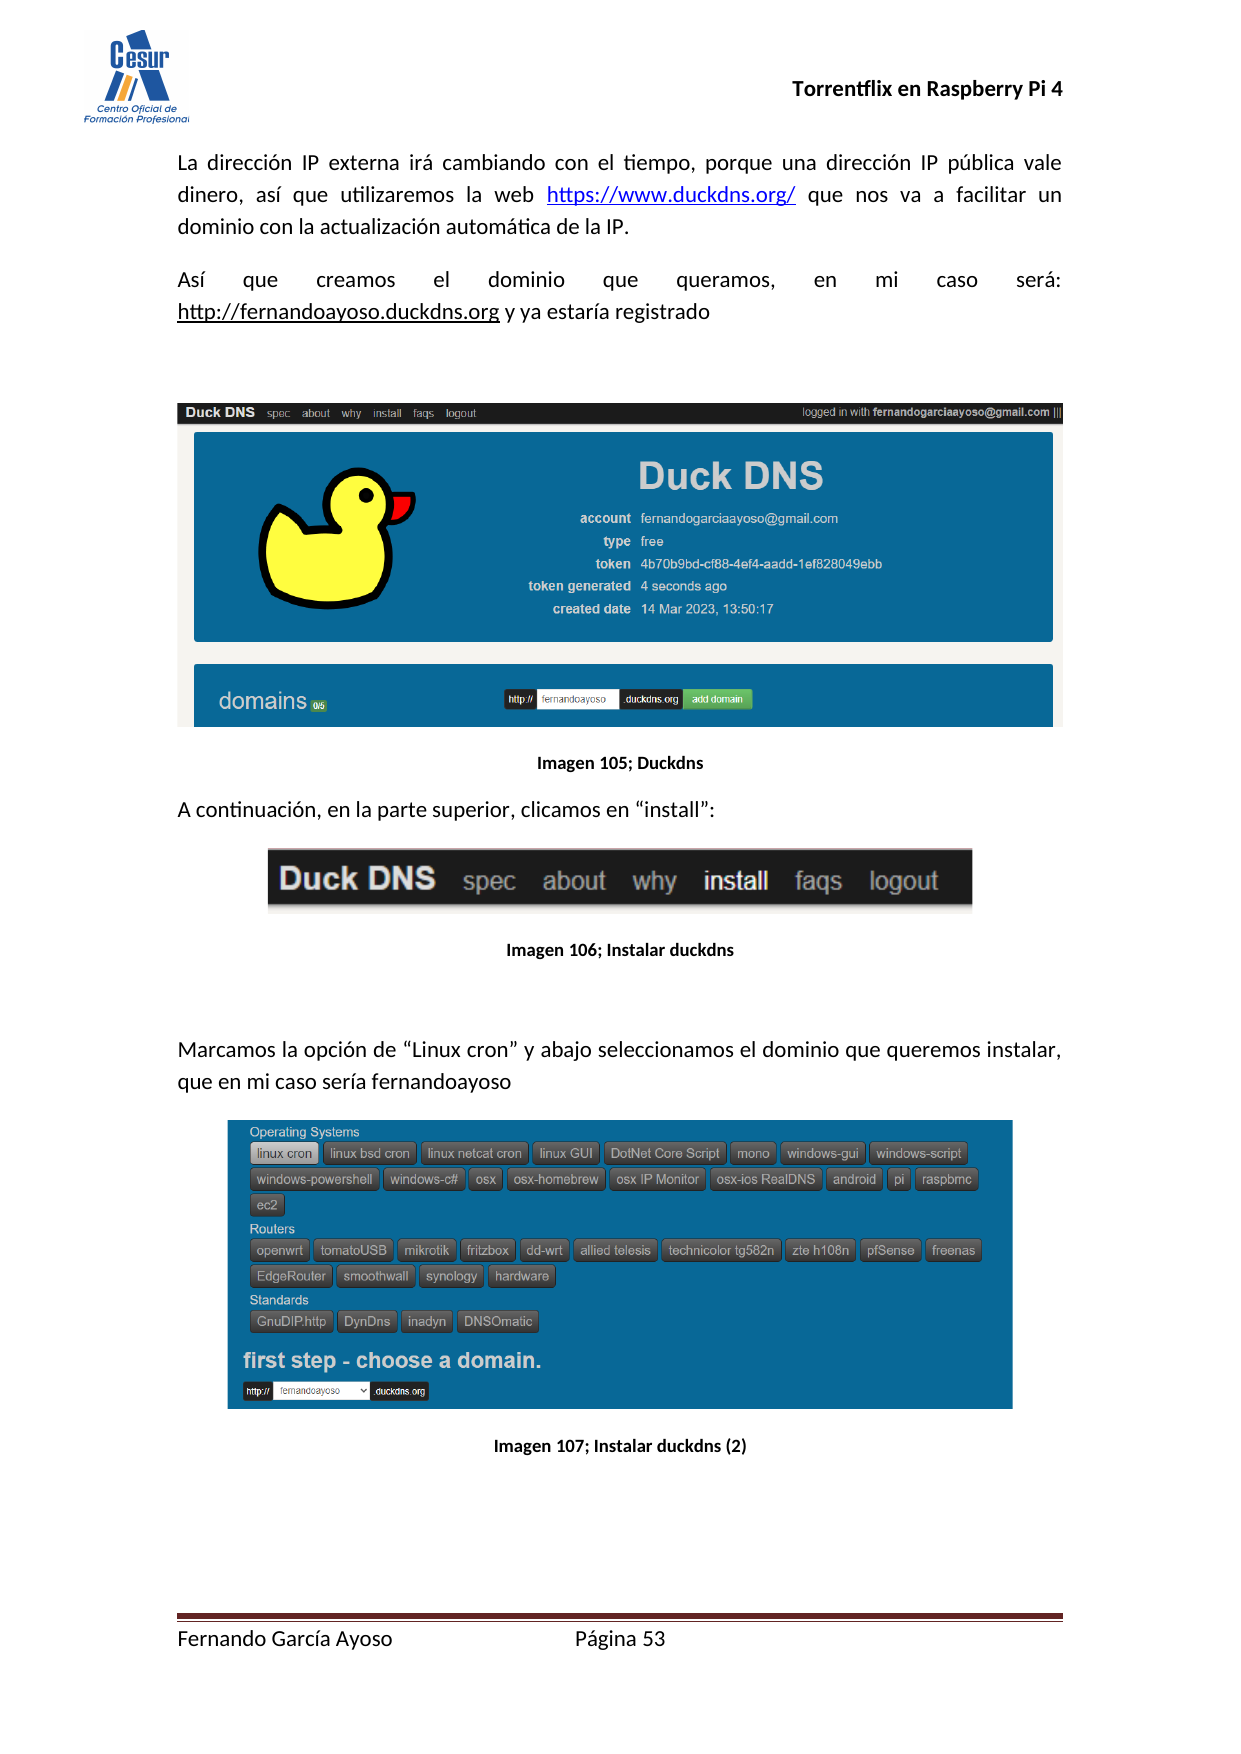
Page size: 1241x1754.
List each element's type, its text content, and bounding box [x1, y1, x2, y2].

text La dirección IP externa irá cambiando con el tiempo, porque una dirección IP pública vale dinero, así que utilizaremos la web https://www.duckdns.org/ que nos va a facilitar un dominio con la actualización automática de la IP. [177, 148, 1063, 240]
picture [251, 1311, 333, 1332]
picture [292, 1356, 302, 1367]
picture [781, 1142, 865, 1164]
picture [574, 1239, 657, 1261]
picture [84, 30, 190, 124]
picture [662, 1239, 781, 1261]
picture [251, 1194, 284, 1216]
picture [497, 1356, 502, 1367]
picture [441, 1356, 449, 1367]
picture [469, 1168, 502, 1190]
picture [370, 1353, 380, 1367]
picture [338, 1311, 397, 1332]
picture [486, 1356, 496, 1367]
picture [337, 1265, 415, 1287]
picture [605, 1142, 726, 1164]
picture [827, 1168, 882, 1190]
picture [311, 701, 326, 711]
picture [505, 1356, 514, 1367]
picture [324, 1142, 416, 1164]
picture [521, 1239, 569, 1261]
picture [251, 1142, 318, 1164]
picture [177, 403, 1063, 727]
picture [410, 1356, 419, 1367]
picture [461, 1239, 515, 1261]
picture [508, 1168, 605, 1190]
picture [325, 1356, 335, 1372]
picture [244, 1353, 250, 1367]
picture [259, 1356, 265, 1367]
picture [459, 1353, 469, 1367]
picture [786, 1239, 855, 1261]
picture [267, 1356, 276, 1367]
picture [888, 1168, 910, 1190]
picture [402, 1311, 452, 1332]
picture [472, 1356, 483, 1367]
picture [422, 1142, 528, 1164]
picture [396, 1356, 407, 1367]
picture [398, 1239, 456, 1261]
picture [524, 1356, 534, 1367]
picture [420, 1265, 483, 1287]
picture [267, 848, 973, 914]
picture [731, 1142, 776, 1164]
picture [251, 1265, 332, 1287]
picture [244, 1382, 428, 1400]
picture [278, 1353, 284, 1367]
picture [304, 1354, 310, 1367]
text Imagen 106; Instalar duckdns [177, 938, 1063, 961]
picture [861, 1239, 921, 1261]
picture [926, 1239, 981, 1261]
picture [916, 1168, 978, 1190]
picture [358, 1356, 366, 1367]
picture [251, 1168, 379, 1190]
picture [458, 1311, 538, 1332]
text Imagen 107; Instalar duckdns (2) [177, 1434, 1063, 1457]
picture [422, 1356, 432, 1366]
picture [314, 1239, 393, 1261]
picture [251, 1239, 309, 1261]
picture [870, 1142, 967, 1164]
text Marcamos la opción de “Linux cron” y abajo seleccionamos el dominio que queremos instalar, que en mi caso sería fernandoayoso [177, 1035, 1063, 1095]
picture [312, 1356, 322, 1366]
picture [489, 1265, 555, 1287]
text A continuación, en la parte superior, clicamos en “install”: [177, 795, 1063, 823]
text Imagen 105; Duckdns [177, 751, 1063, 774]
picture [384, 1168, 465, 1190]
picture [610, 1168, 705, 1190]
picture [223, 692, 230, 708]
text Así que creamos el dominio que queramos, en mi caso será: http://fernandoayoso.duckdns.org y ya estaría registrado [177, 265, 1063, 325]
picture [711, 1168, 822, 1190]
picture [505, 690, 752, 709]
picture [533, 1142, 599, 1164]
picture [383, 1356, 393, 1367]
